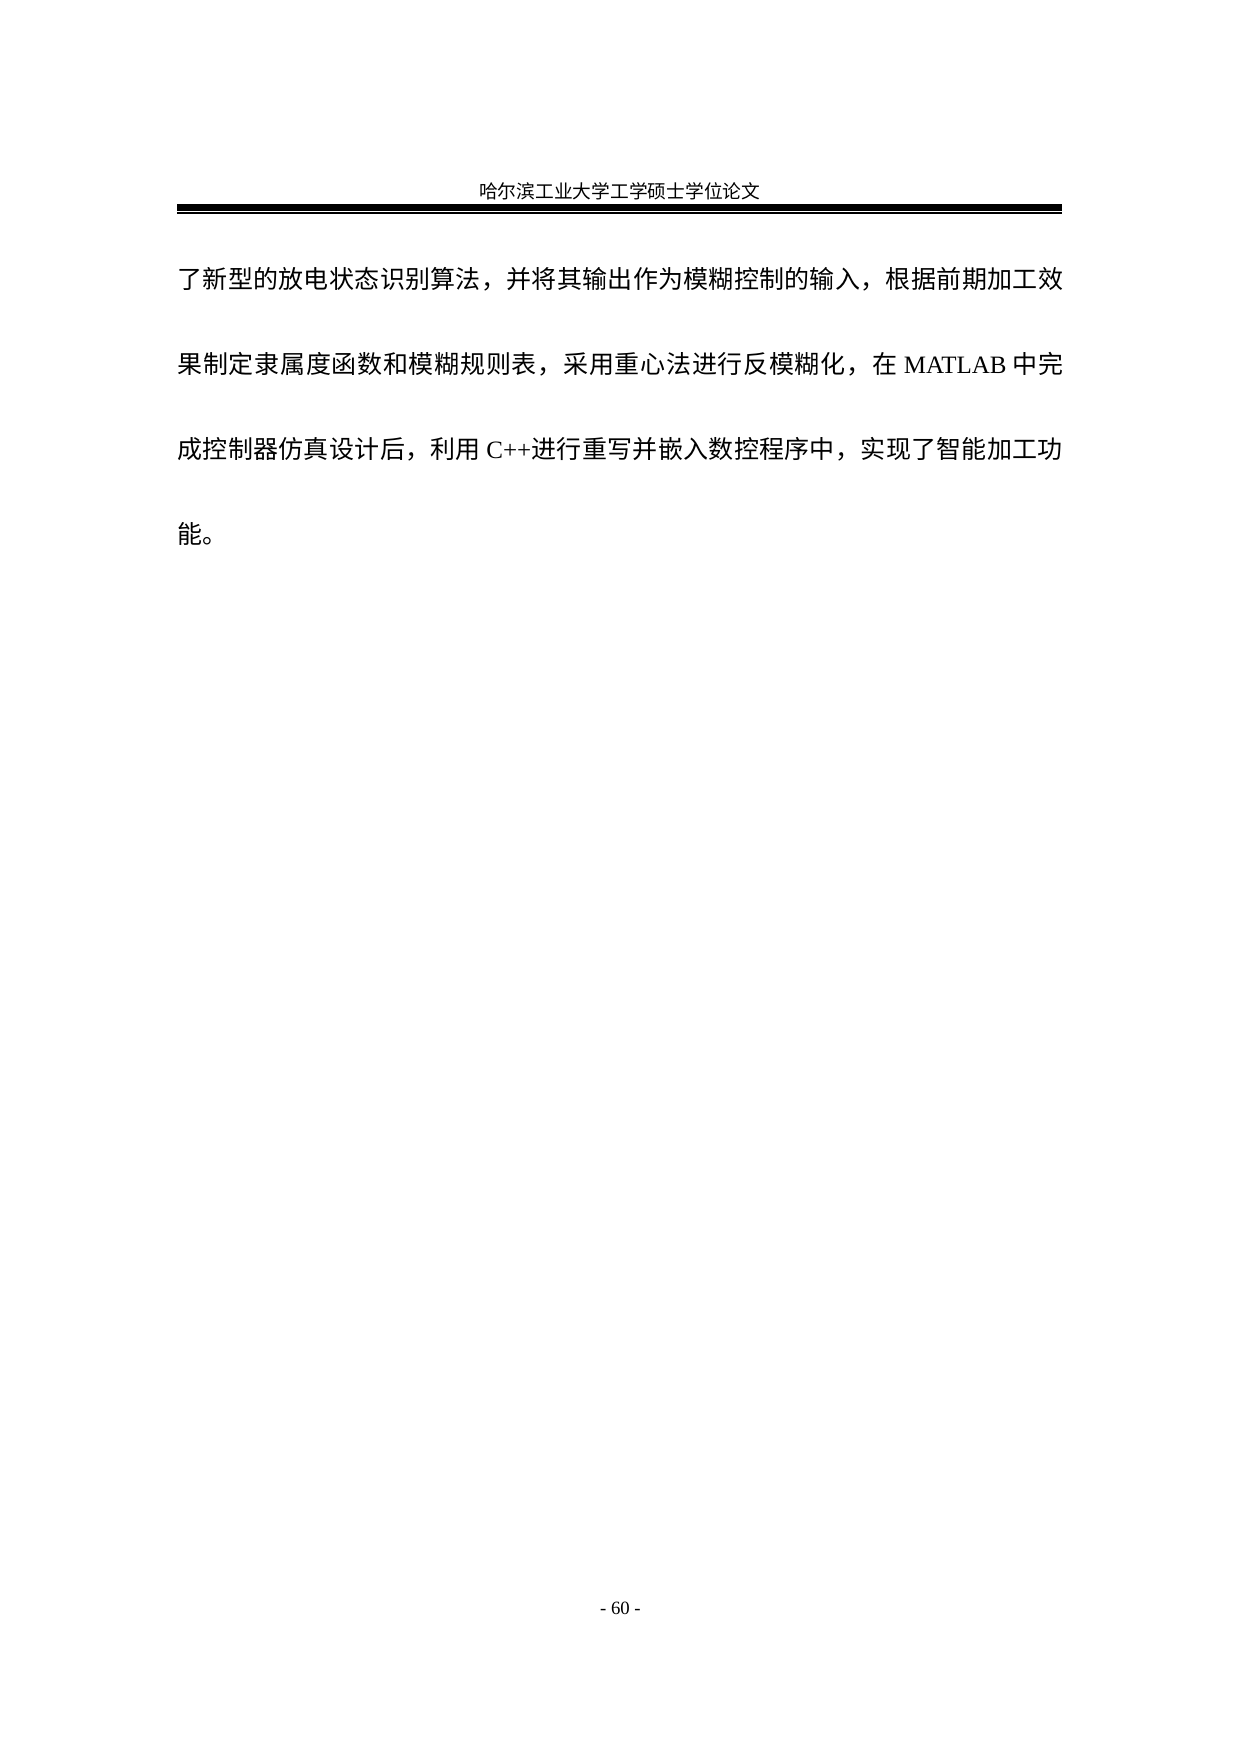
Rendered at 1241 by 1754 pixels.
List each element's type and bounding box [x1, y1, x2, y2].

text [177, 244, 1063, 566]
